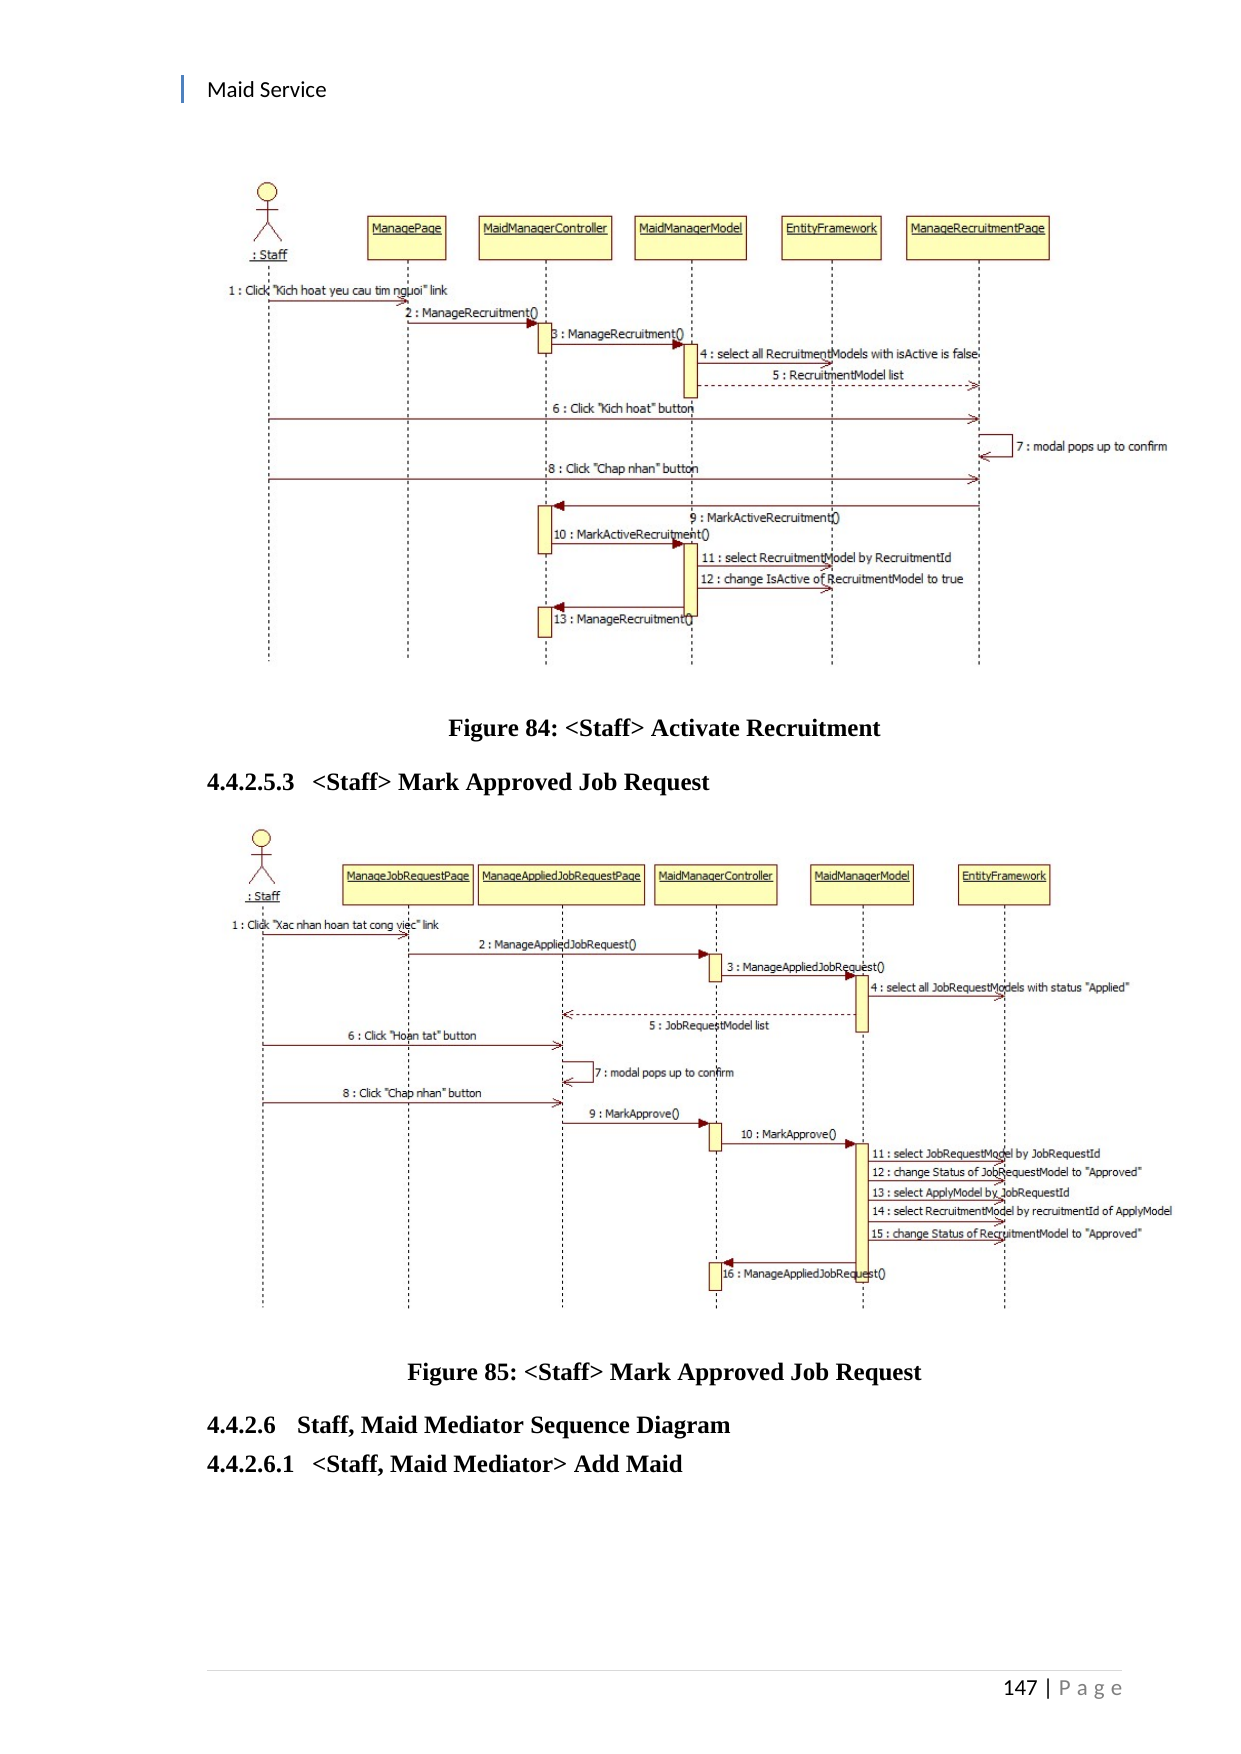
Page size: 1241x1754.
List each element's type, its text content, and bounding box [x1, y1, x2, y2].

picture [206, 808, 1192, 1332]
subtitle Figure 85: <Staff> Mark Approved Job Request [207, 1357, 1122, 1385]
subtitle Staff, Maid Mediator Sequence Diagram [207, 1410, 1122, 1439]
subtitle Figure 84: <Staff> Activate Recruitment [207, 713, 1122, 742]
subtitle <Staff, Maid Mediator> Add Maid [207, 1449, 1122, 1478]
subtitle <Staff> Mark Approved Job Request [207, 767, 1122, 796]
picture [206, 160, 1189, 688]
